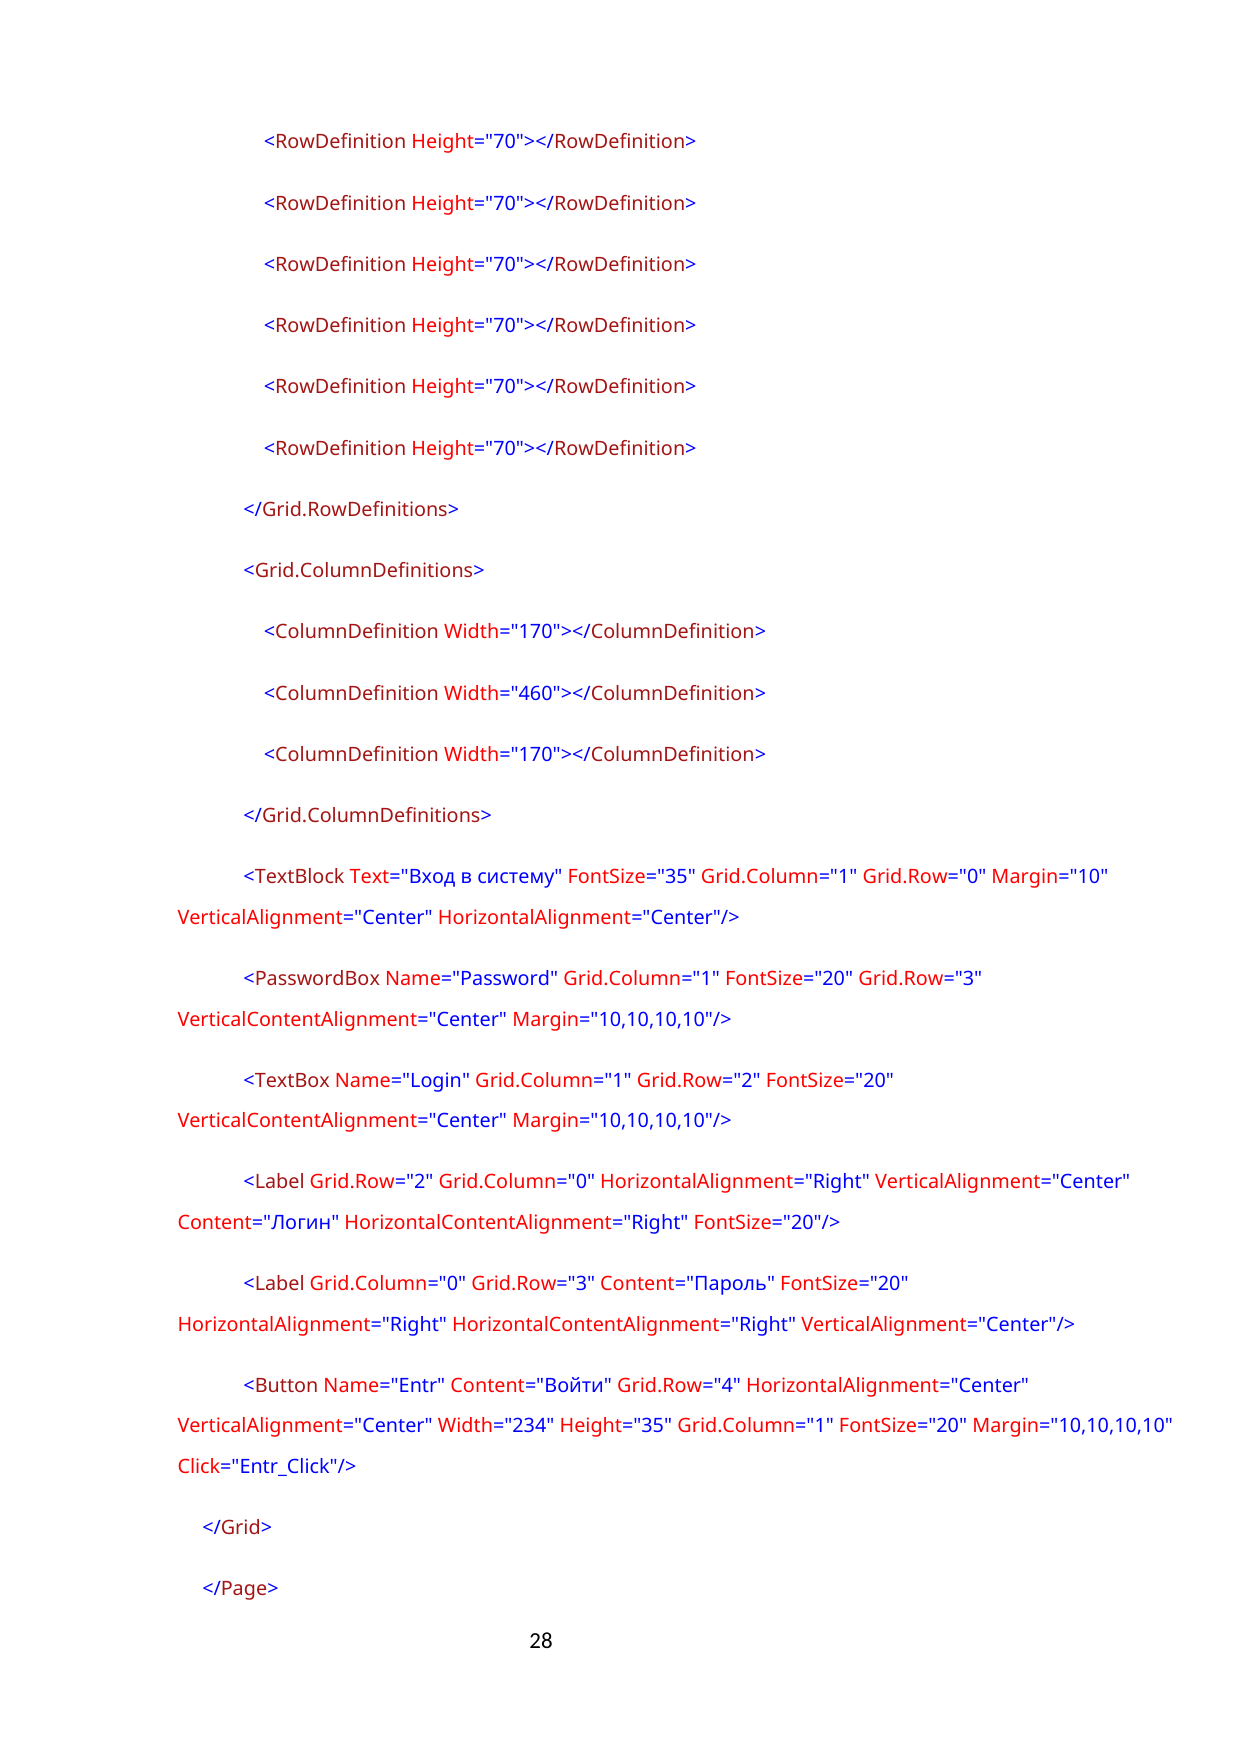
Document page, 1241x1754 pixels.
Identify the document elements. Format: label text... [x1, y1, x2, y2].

text <RowDefinition Height="70"></RowDefinition> [177, 250, 1181, 277]
text </Grid.ColumnDefinitions> [177, 801, 1181, 828]
text <ColumnDefinition Width="170"></ColumnDefinition> [177, 740, 1181, 767]
text <RowDefinition Height="70"></RowDefinition> [177, 373, 1181, 400]
text <ColumnDefinition Width="170"></ColumnDefinition> [177, 618, 1181, 645]
text <Label Grid.Row="2" Grid.Column="0" HorizontalAlignment="Right" VerticalAlignment="Center" Content="Логин" HorizontalContentAlignment="Right" FontSize="20"/> [177, 1168, 1181, 1235]
text <RowDefinition Height="70"></RowDefinition> [177, 189, 1181, 216]
text <RowDefinition Height="70"></RowDefinition> [177, 311, 1181, 338]
text <Button Name="Entr" Content="Войти" Grid.Row="4" HorizontalAlignment="Center" VerticalAlignment="Center" Width="234" Height="35" Grid.Column="1" FontSize="20" Margin="10,10,10,10" Click="Entr_Click"/> [177, 1371, 1181, 1479]
text <RowDefinition Height="70"></RowDefinition> [177, 128, 1181, 155]
text <PasswordBox Name="Password" Grid.Column="1" FontSize="20" Grid.Row="3" VerticalContentAlignment="Center" Margin="10,10,10,10"/> [177, 964, 1181, 1032]
text <Label Grid.Column="0" Grid.Row="3" Content="Пароль" FontSize="20" HorizontalAlignment="Right" HorizontalContentAlignment="Right" VerticalAlignment="Center"/> [177, 1269, 1181, 1337]
text </Grid> [177, 1513, 1181, 1540]
text </Grid.RowDefinitions> [177, 495, 1181, 522]
text </Page> [177, 1574, 1181, 1601]
text <TextBlock Text="Вход в систему" FontSize="35" Grid.Column="1" Grid.Row="0" Margin="10" VerticalAlignment="Center" HorizontalAlignment="Center"/> [177, 863, 1181, 930]
text <TextBox Name="Login" Grid.Column="1" Grid.Row="2" FontSize="20" VerticalContentAlignment="Center" Margin="10,10,10,10"/> [177, 1066, 1181, 1133]
text <RowDefinition Height="70"></RowDefinition> [177, 434, 1181, 461]
text <Grid.ColumnDefinitions> [177, 556, 1181, 583]
text <ColumnDefinition Width="460"></ColumnDefinition> [177, 679, 1181, 706]
